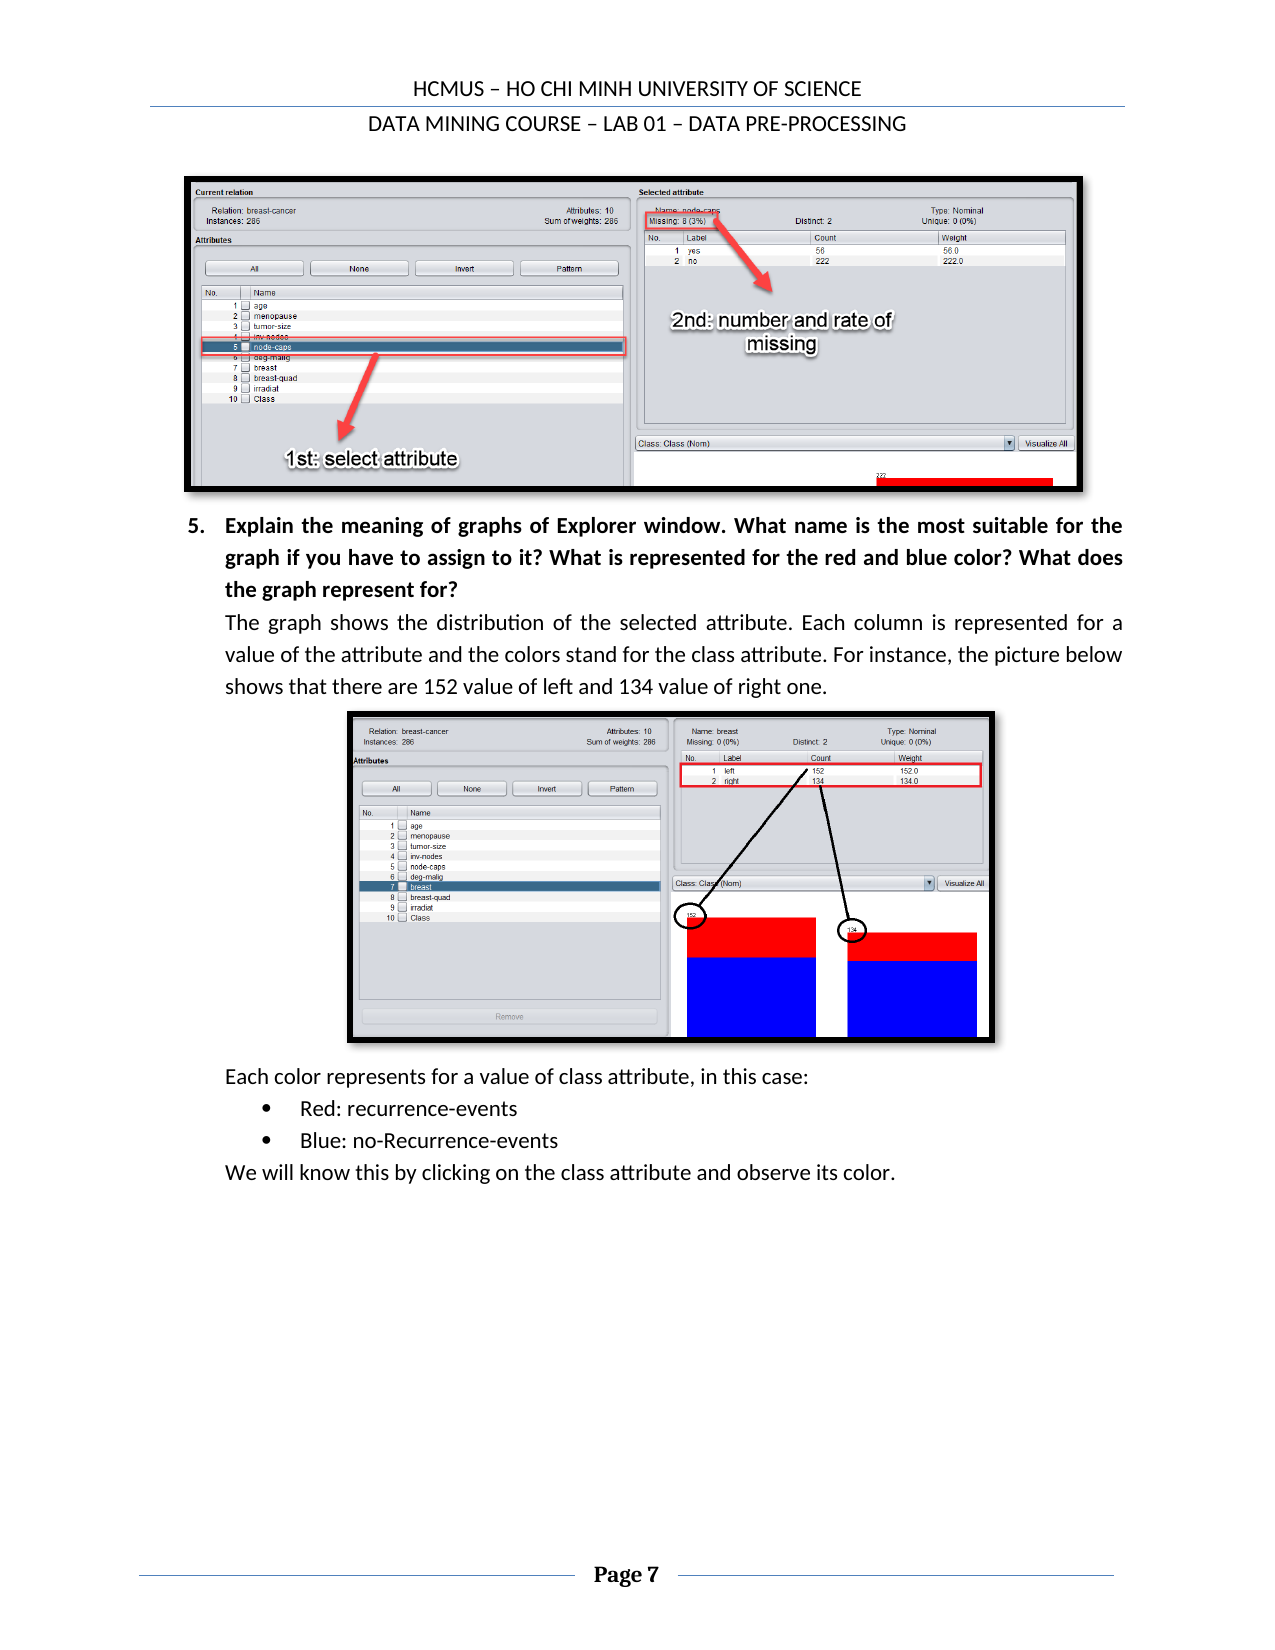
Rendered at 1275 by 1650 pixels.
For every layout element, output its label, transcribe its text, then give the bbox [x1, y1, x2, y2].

list We will know this by clicking on the class attribute and observe its color. [225, 1158, 1125, 1186]
list Explain the meaning of graphs of Explorer window. What name is the most suitable for the graph if you have to assign to it? What is represented for the red and blue color? What does the graph represent for? [187, 511, 1125, 603]
list The graph shows the distribution of the selected attribute. Each column is represented for a value of the attribute and the colors stand for the class attribute. For instance, the picture below shows that there are 152 value of left and 134 value of right one. [225, 608, 1125, 700]
list Red: recurrence-events [262, 1094, 1125, 1122]
picture [353, 717, 989, 1037]
list Each color represents for a value of class attribute, in this case: [225, 1062, 1125, 1090]
picture [191, 182, 1077, 486]
list Blue: no-Recurrence-events [262, 1126, 1125, 1154]
